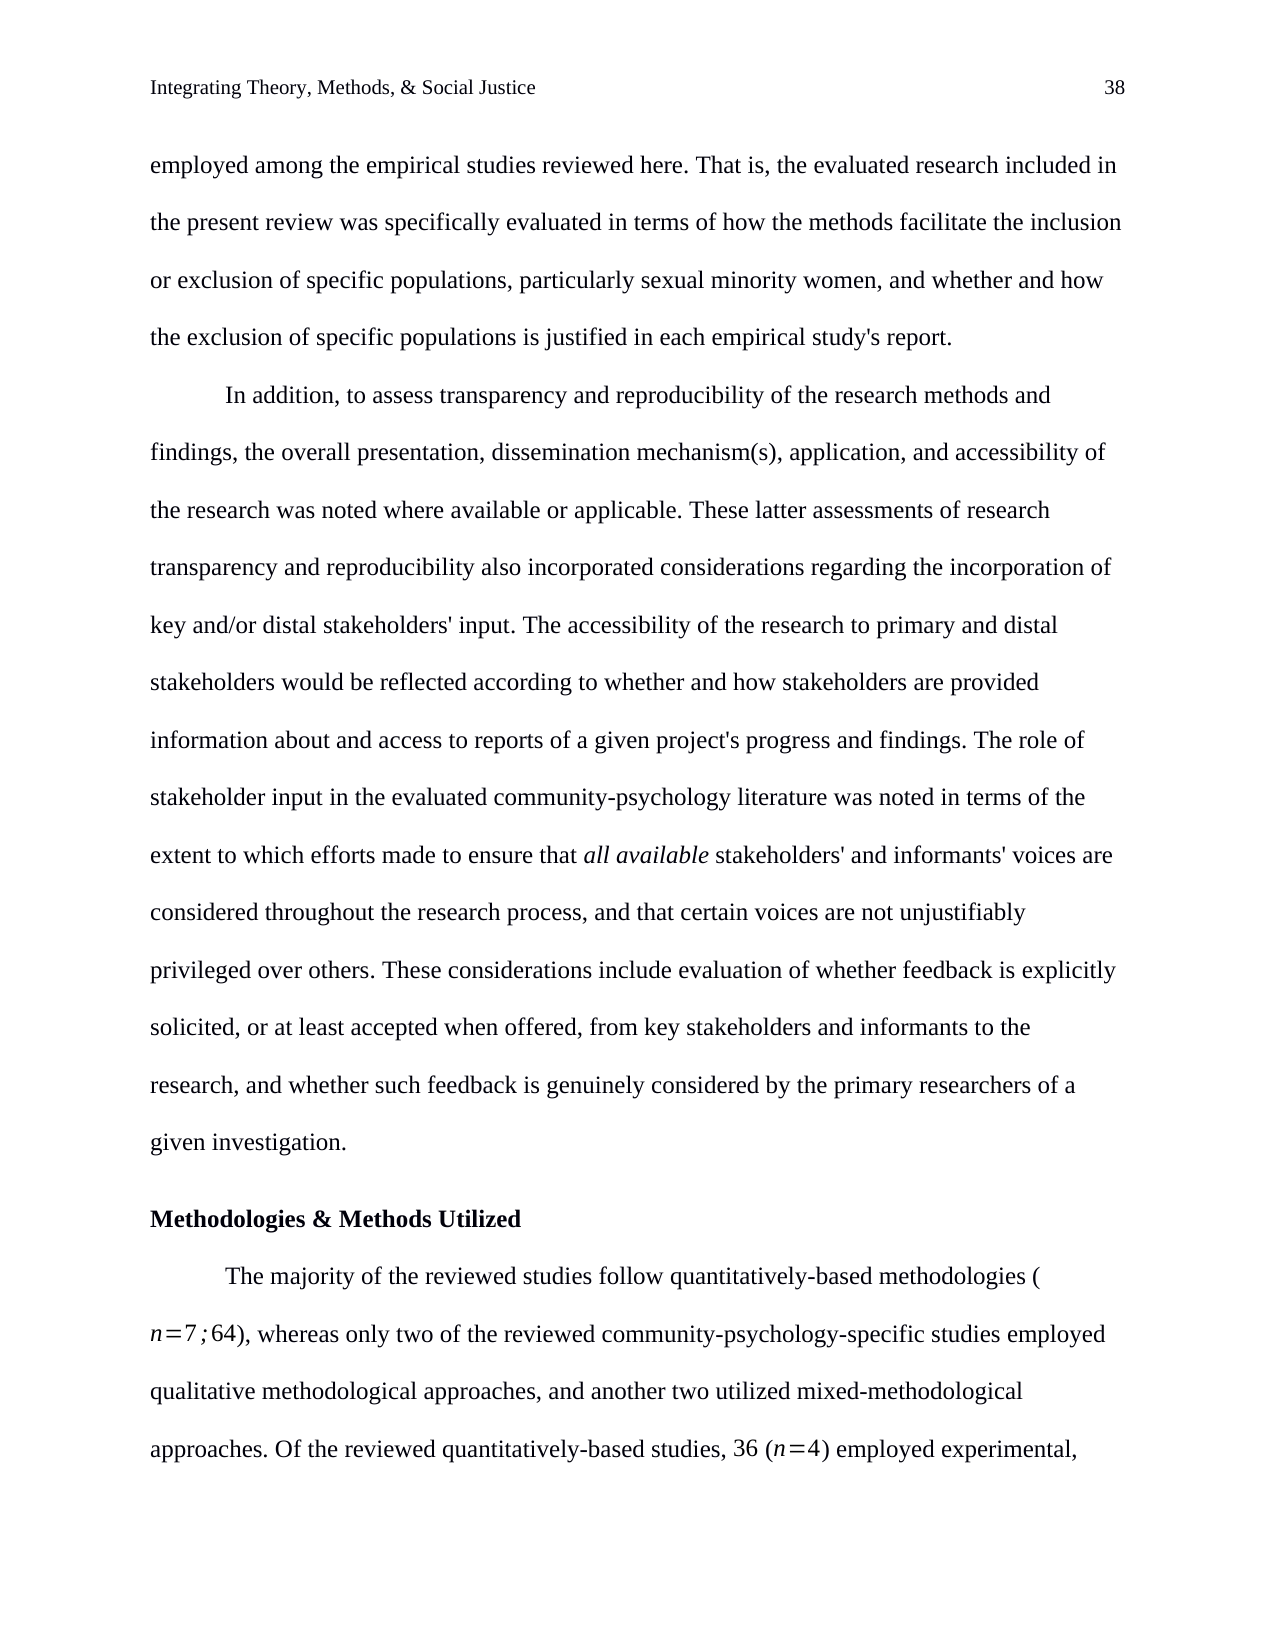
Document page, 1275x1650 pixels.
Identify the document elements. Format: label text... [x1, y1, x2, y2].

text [150, 150, 1125, 351]
subtitle Methodologies & Methods Utilized [150, 1204, 1125, 1232]
text In addition, to assess transparency and reproducibility of the research methods and findings, the overall presentation, dissemination mechanism(s), application, and accessibility of the research was noted where available or applicable. These latter assessments of research transparency and reproducibility also incorporated considerations regarding the incorporation of key and/or distal stakeholders' input. The accessibility of the research to primary and distal stakeholders would be reflected according to whether and how stakeholders are provided information about and access to reports of a given project's progress and findings. The role of stakeholder input in the evaluated community-psychology literature was noted in terms of the extent to which efforts made to ensure that all available stakeholders' and informants' voices are considered throughout the research process, and that certain voices are not unjustifiably privileged over others. These considerations include evaluation of whether feedback is explicitly solicited, or at least accepted when offered, from key stakeholders and informants to the research, and whether such feedback is genuinely considered by the primary researchers of a given investigation. [150, 380, 1125, 1156]
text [150, 1261, 1125, 1462]
